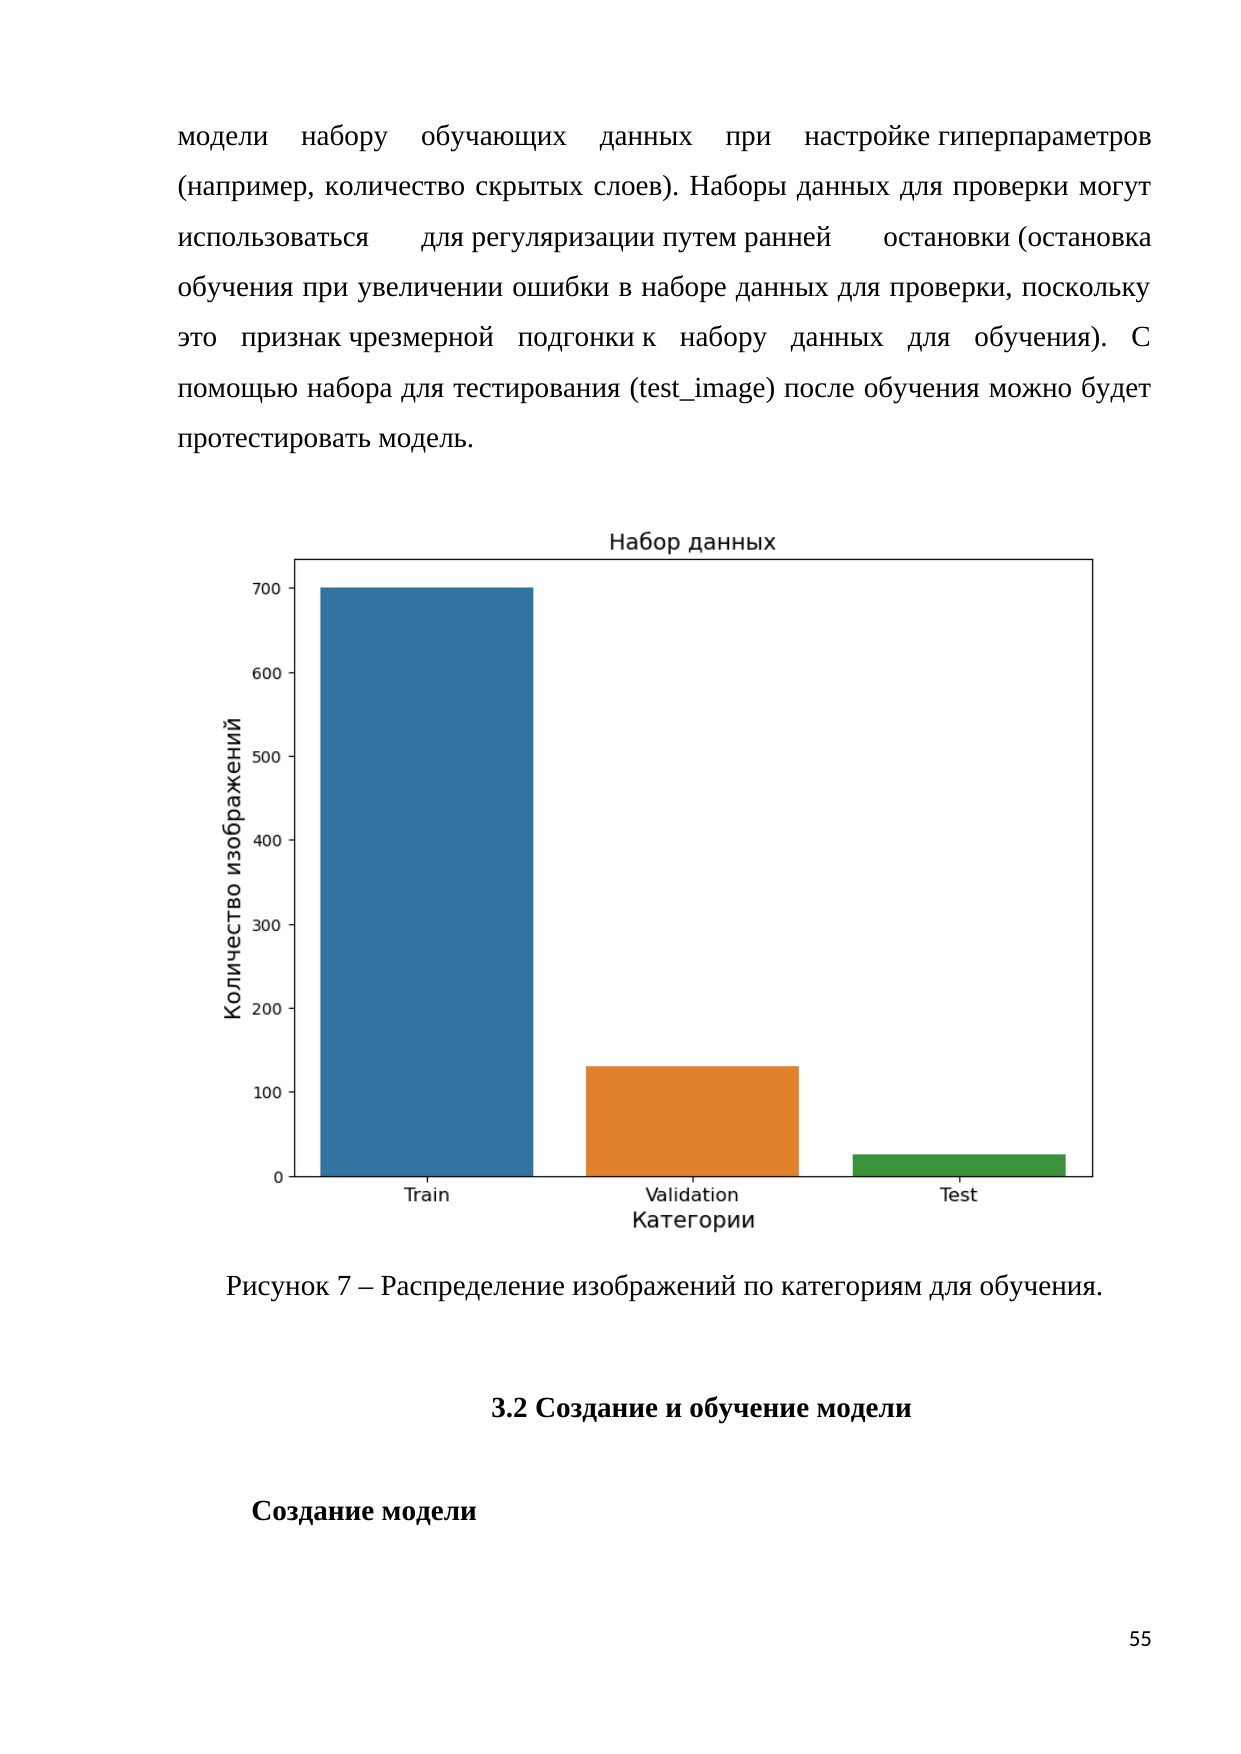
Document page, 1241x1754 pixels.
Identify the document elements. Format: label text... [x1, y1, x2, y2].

picture [214, 520, 1115, 1238]
text Рисунок 7 – Распределение изображений по категориям для обучения. [177, 1268, 1152, 1302]
subtitle Создание модели [177, 1493, 1152, 1526]
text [177, 118, 1152, 453]
subtitle 3.2 Создание и обучение модели [177, 1390, 1152, 1423]
